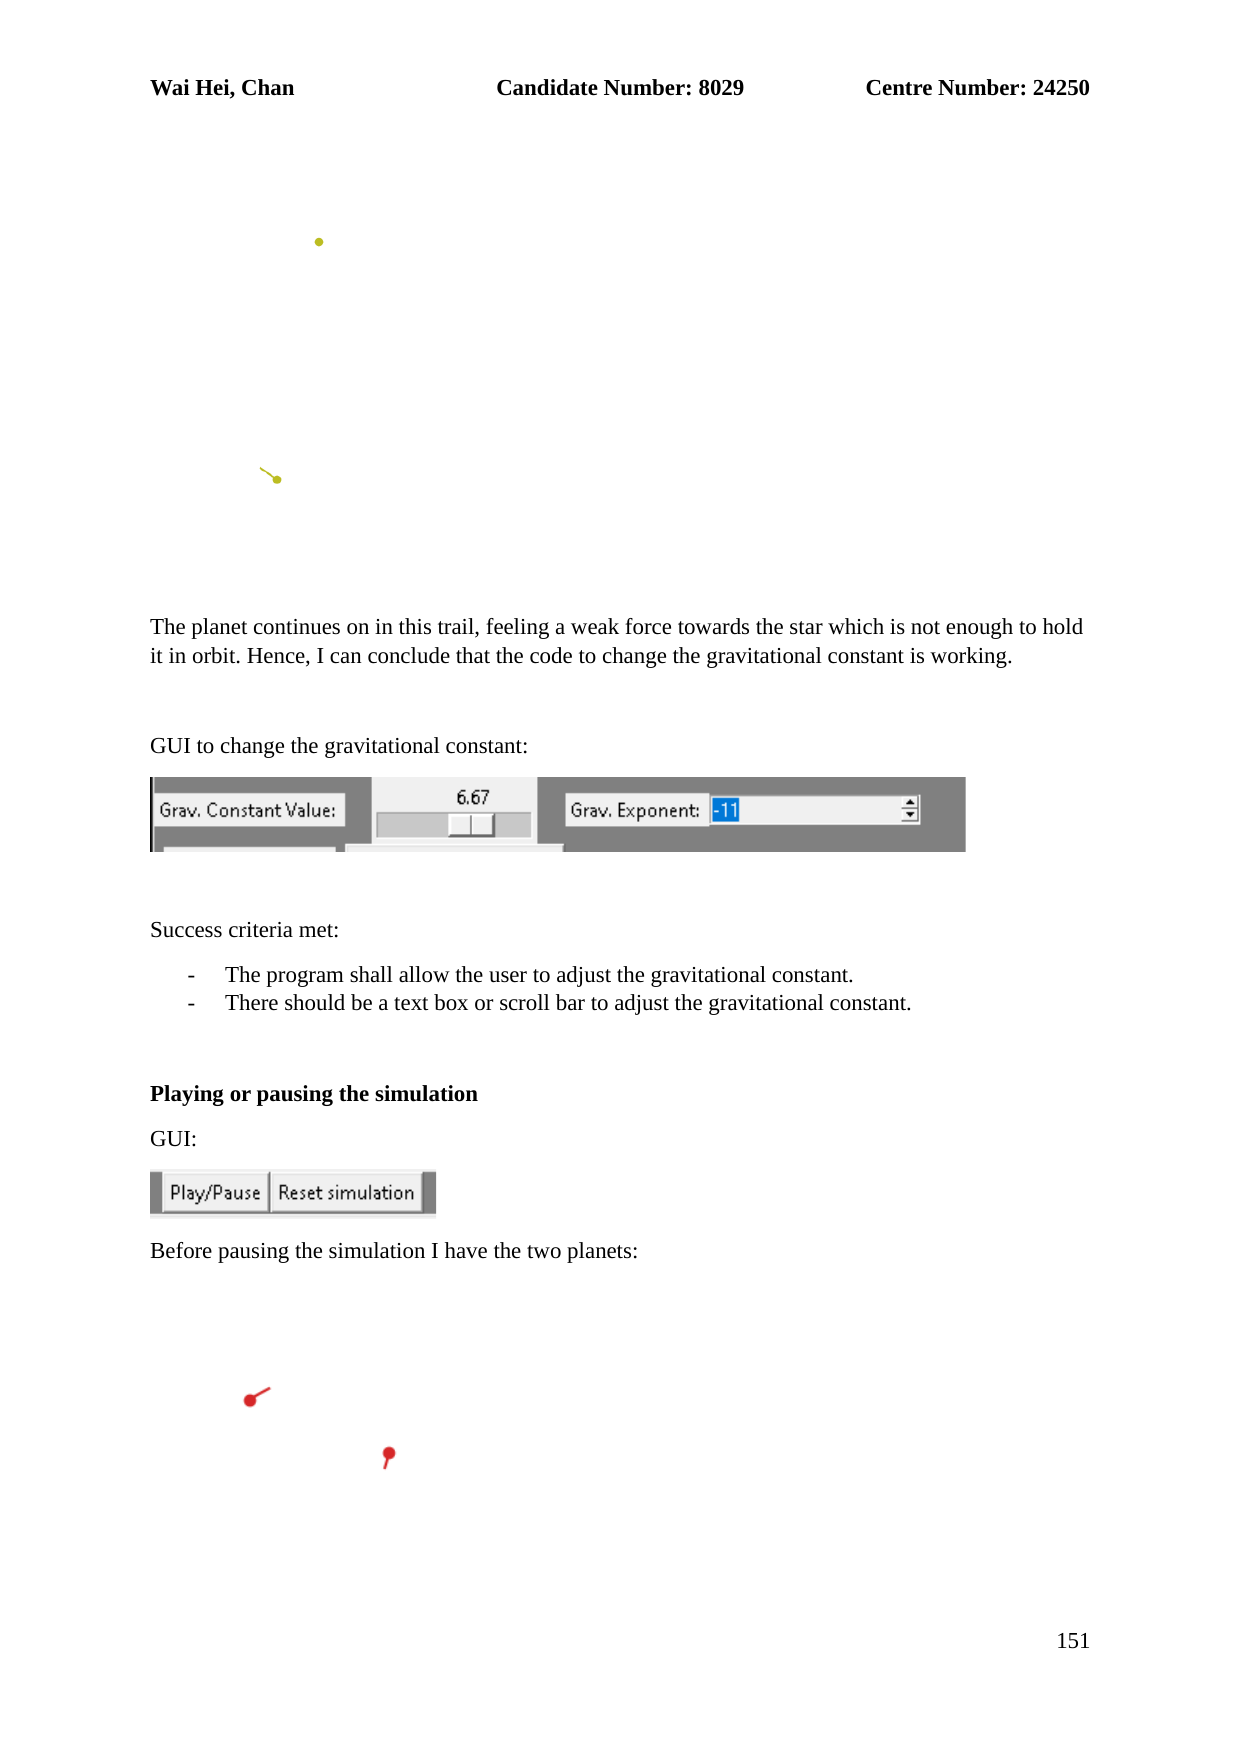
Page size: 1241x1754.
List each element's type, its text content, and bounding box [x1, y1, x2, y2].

text GUI to change the gravitational constant: [150, 732, 1090, 758]
picture [150, 777, 966, 852]
text GUI: [150, 1125, 1090, 1151]
picture [150, 1282, 492, 1578]
text The planet continues on in this trail, feeling a weak force towards the star which is not enough to hold it in orbit. Hence, I can conclude that the code to change the gravitational constant is working. [150, 613, 1090, 668]
text Playing or pausing the simulation [150, 1079, 1090, 1106]
picture [150, 1169, 437, 1219]
list The program shall allow the user to adjust the gravitational constant. [187, 961, 1090, 987]
text Before pausing the simulation I have the two planets: [150, 1237, 1090, 1263]
picture [150, 150, 423, 595]
text Success criteria met: [150, 916, 1090, 942]
list There should be a text box or scroll bar to adjust the gravitational constant. [187, 989, 1090, 1016]
